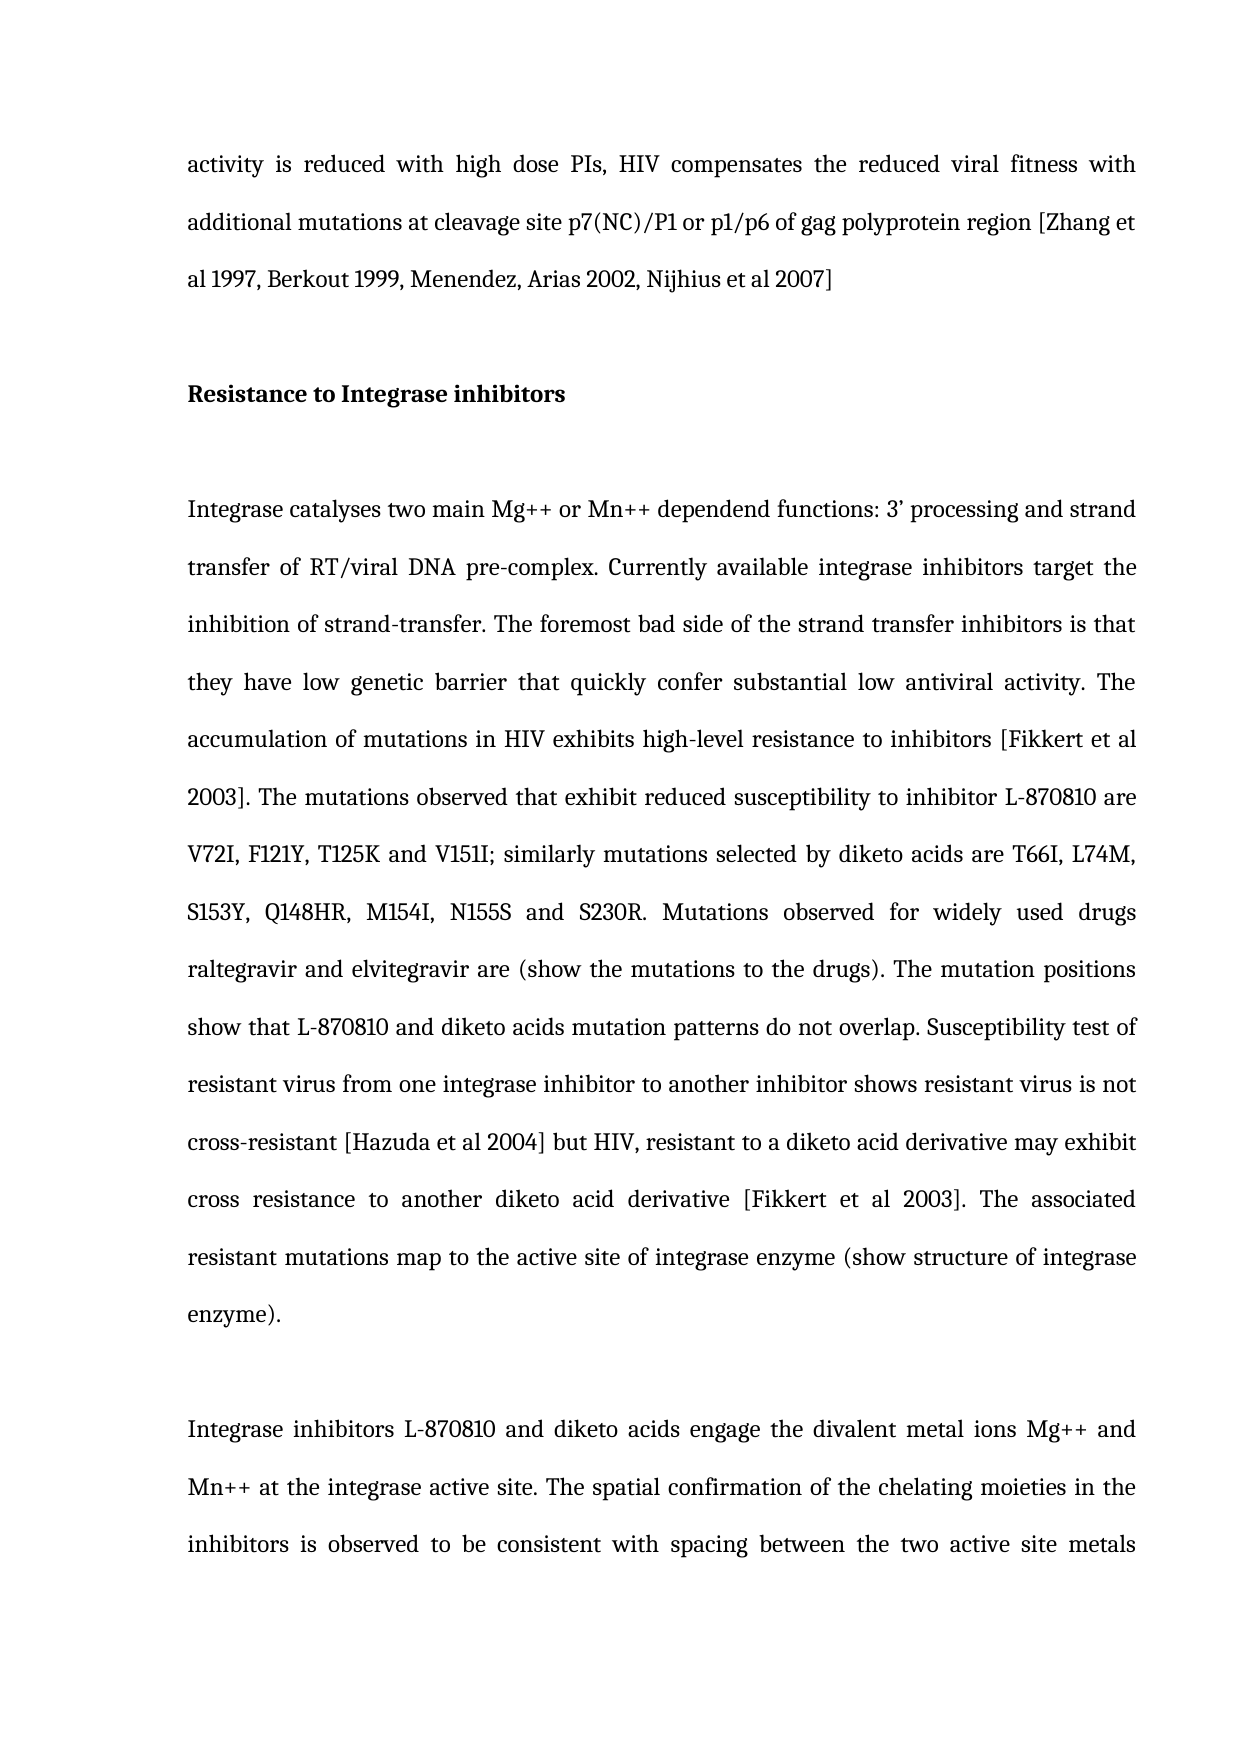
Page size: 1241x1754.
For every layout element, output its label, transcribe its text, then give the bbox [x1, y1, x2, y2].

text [187, 1415, 1138, 1559]
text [187, 150, 1138, 294]
text Integrase catalyses two main Mg++ or Mn++ dependend functions: 3’ processing and strand transfer of RT/viral DNA pre-complex. Currently available integrase inhibitors target the inhibition of strand-transfer. The foremost bad side of the strand transfer inhibitors is that they have low genetic barrier that quickly confer substantial low antiviral activity. The accumulation of mutations in HIV exhibits high-level resistance to inhibitors [Fikkert et al 2003]. The mutations observed that exhibit reduced susceptibility to inhibitor L-870810 are V72I, F121Y, T125K and V151I; similarly mutations selected by diketo acids are T66I, L74M, S153Y, Q148HR, M154I, N155S and S230R. Mutations observed for widely used drugs raltegravir and elvitegravir are (show the mutations to the drugs). The mutation positions show that L-870810 and diketo acids mutation patterns do not overlap. Susceptibility test of resistant virus from one integrase inhibitor to another inhibitor shows resistant virus is not cross-resistant [Hazuda et al 2004] but HIV, resistant to a diketo acid derivative may exhibit cross resistance to another diketo acid derivative [Fikkert et al 2003]. The associated resistant mutations map to the active site of integrase enzyme (show structure of integrase enzyme). [187, 495, 1138, 1329]
text Resistance to Integrase inhibitors [187, 380, 1138, 409]
